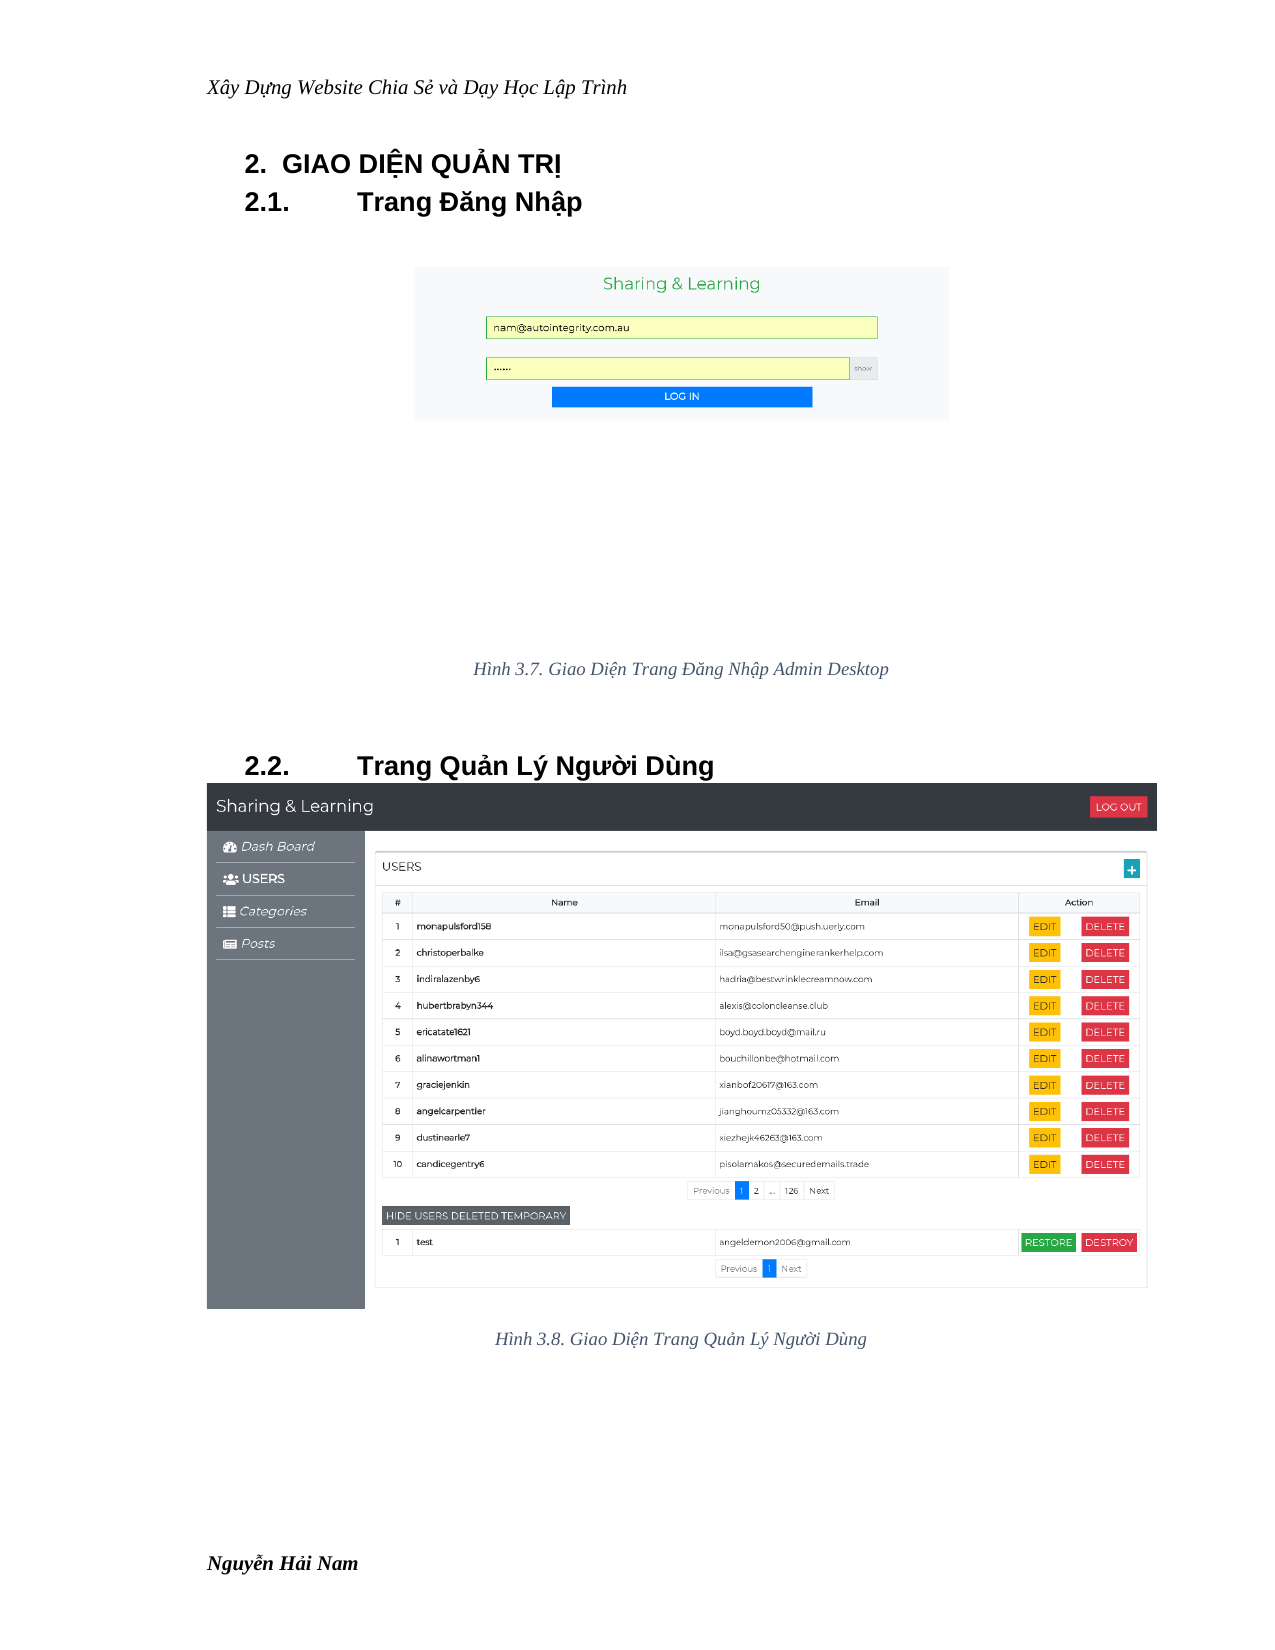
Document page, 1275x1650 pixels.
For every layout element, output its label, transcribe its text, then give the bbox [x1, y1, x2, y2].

text Hình 3.7. Giao Diện Trang Đăng Nhập Admin Desktop [207, 657, 1157, 679]
subtitle Trang Đăng Nhập [244, 186, 1157, 217]
picture [206, 219, 1157, 639]
subtitle Trang Quản Lý Người Dùng [244, 750, 1157, 781]
picture [206, 783, 1157, 1309]
text Hình 3.8. Giao Diện Trang Quản Lý Người Dùng [207, 1328, 1157, 1349]
subtitle GIAO DIỆN QUẢN TRỊ [244, 148, 1157, 179]
